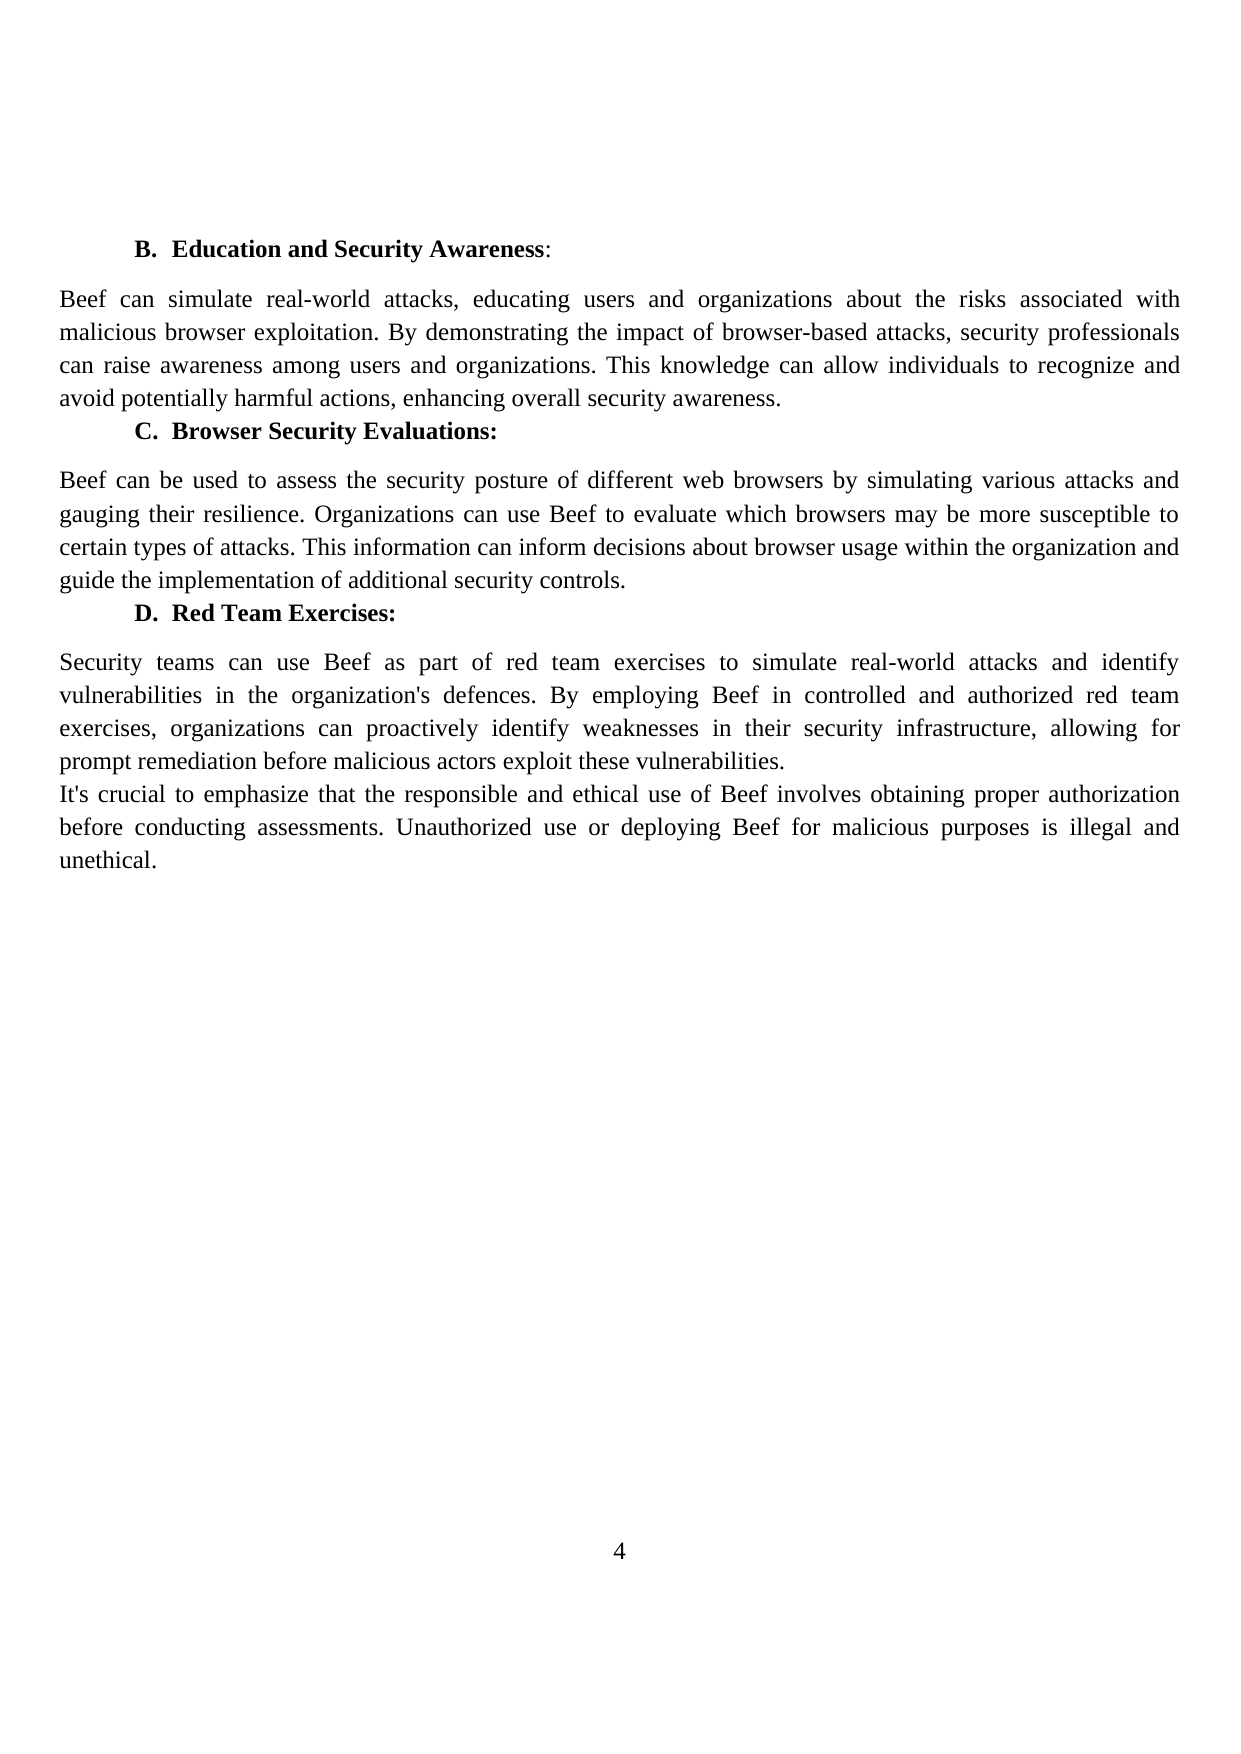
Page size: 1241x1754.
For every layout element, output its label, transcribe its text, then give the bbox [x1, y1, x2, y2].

list Browser Security Evaluations: [134, 416, 1181, 445]
text Security teams can use Beef as part of red team exercises to simulate real-world attacks and identify vulnerabilities in the organization's defences. By employing Beef in controlled and authorized red team exercises, organizations can proactively identify weaknesses in their security infrastructure, allowing for prompt remediation before malicious actors exploit these vulnerabilities. [59, 647, 1181, 775]
text It's crucial to emphasize that the responsible and ethical use of Beef involves obtaining proper authorization before conducting assessments. Unauthorized use or deploying Beef for malicious purposes is illegal and unethical. [59, 779, 1181, 874]
list Education and Security Awareness: [134, 234, 1181, 263]
text Beef can simulate real-world attacks, educating users and organizations about the risks associated with malicious browser exploitation. By demonstrating the impact of browser-based attacks, security professionals can raise awareness among users and organizations. This knowledge can allow individuals to recognize and avoid potentially harmful actions, enhancing overall security awareness. [59, 284, 1181, 412]
text Beef can be used to assess the security posture of different web browsers by simulating various attacks and gauging their resilience. Organizations can use Beef to evaluate which browsers may be more susceptible to certain types of attacks. This information can inform decisions about browser usage within the organization and guide the implementation of additional security controls. [59, 466, 1181, 593]
list Red Team Exercises: [134, 598, 1181, 626]
